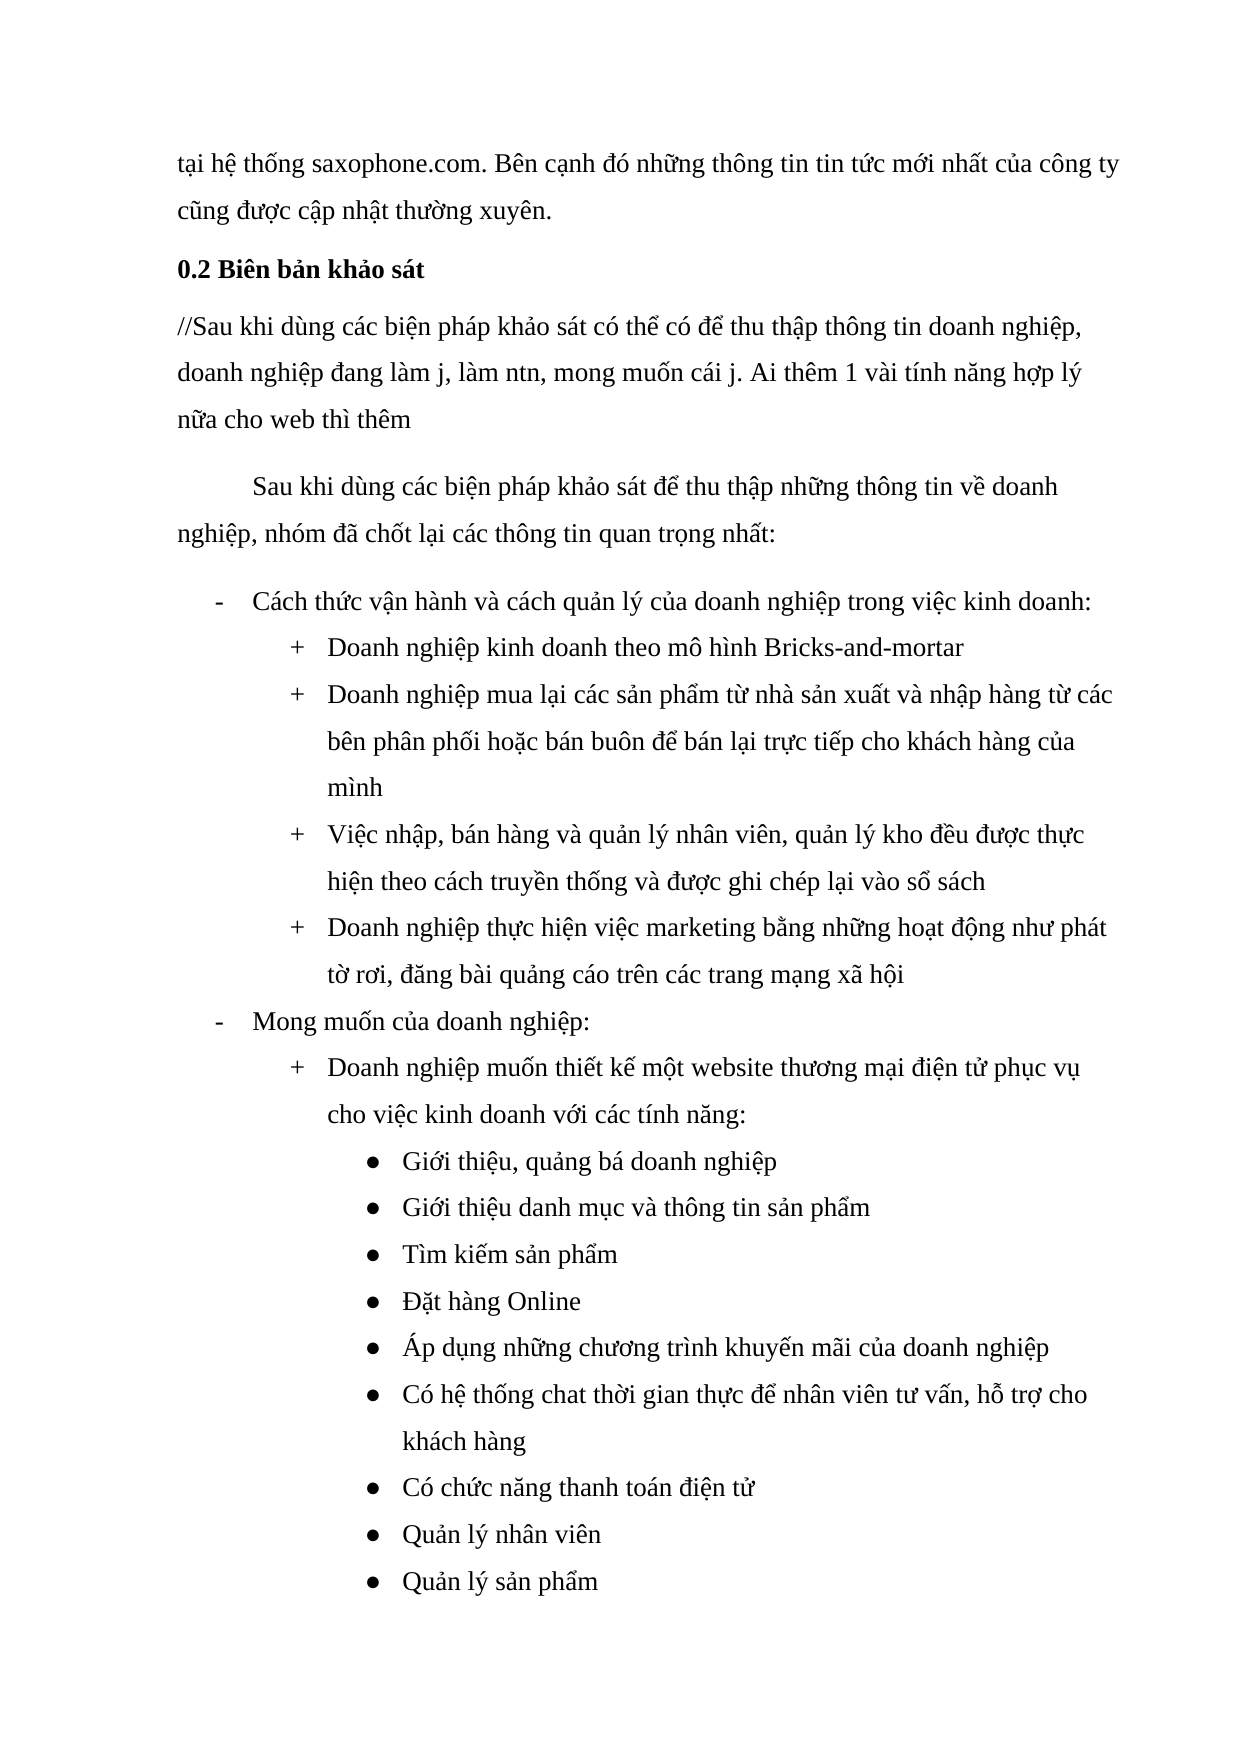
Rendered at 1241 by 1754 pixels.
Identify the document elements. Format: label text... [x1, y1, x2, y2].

text //Sau khi dùng các biện pháp khảo sát có thể có để thu thập thông tin doanh nghiệp, doanh nghiệp đang làm j, làm ntn, mong muốn cái j. Ai thêm 1 vài tính năng hợp lý nữa cho web thì thêm [177, 309, 1122, 434]
list Cách thức vận hành và cách quản lý của doanh nghiệp trong việc kinh doanh: [214, 584, 1122, 616]
list Doanh nghiệp thực hiện việc marketing bằng những hoạt động như phát tờ rơi, đăng bài quảng cáo trên các trang mạng xã hội [289, 911, 1122, 989]
list Mong muốn của doanh nghiệp: [214, 1004, 1122, 1036]
list Đặt hàng Online [364, 1284, 1122, 1316]
text Sau khi dùng các biện pháp khảo sát để thu thập những thông tin về doanh nghiệp, nhóm đã chốt lại các thông tin quan trọng nhất: [177, 470, 1122, 548]
list Doanh nghiệp kinh doanh theo mô hình Bricks-and-mortar [289, 631, 1122, 662]
list Doanh nghiệp mua lại các sản phẩm từ nhà sản xuất và nhập hàng từ các bên phân phối hoặc bán buôn để bán lại trực tiếp cho khách hàng của mình [289, 678, 1122, 802]
list Việc nhập, bán hàng và quản lý nhân viên, quản lý kho đều được thực hiện theo cách truyền thống và được ghi chép lại vào sổ sách [289, 818, 1122, 896]
list Áp dụng những chương trình khuyến mãi của doanh nghiệp [364, 1331, 1122, 1362]
list Có hệ thống chat thời gian thực để nhân viên tư vấn, hỗ trợ cho khách hàng [364, 1378, 1122, 1456]
list Giới thiệu danh mục và thông tin sản phẩm [364, 1191, 1122, 1222]
list Quản lý nhân viên [364, 1518, 1122, 1549]
list Doanh nghiệp muốn thiết kế một website thương mại điện tử phục vụ cho việc kinh doanh với các tính năng: [289, 1051, 1122, 1129]
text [177, 148, 1122, 225]
list Giới thiệu, quảng bá doanh nghiệp [364, 1144, 1122, 1176]
list Có chức năng thanh toán điện tử [364, 1471, 1122, 1502]
list Quản lý sản phẩm [364, 1564, 1122, 1596]
list Tìm kiếm sản phẩm [364, 1238, 1122, 1269]
subtitle 0.2 Biên bản khảo sát [177, 253, 1122, 284]
